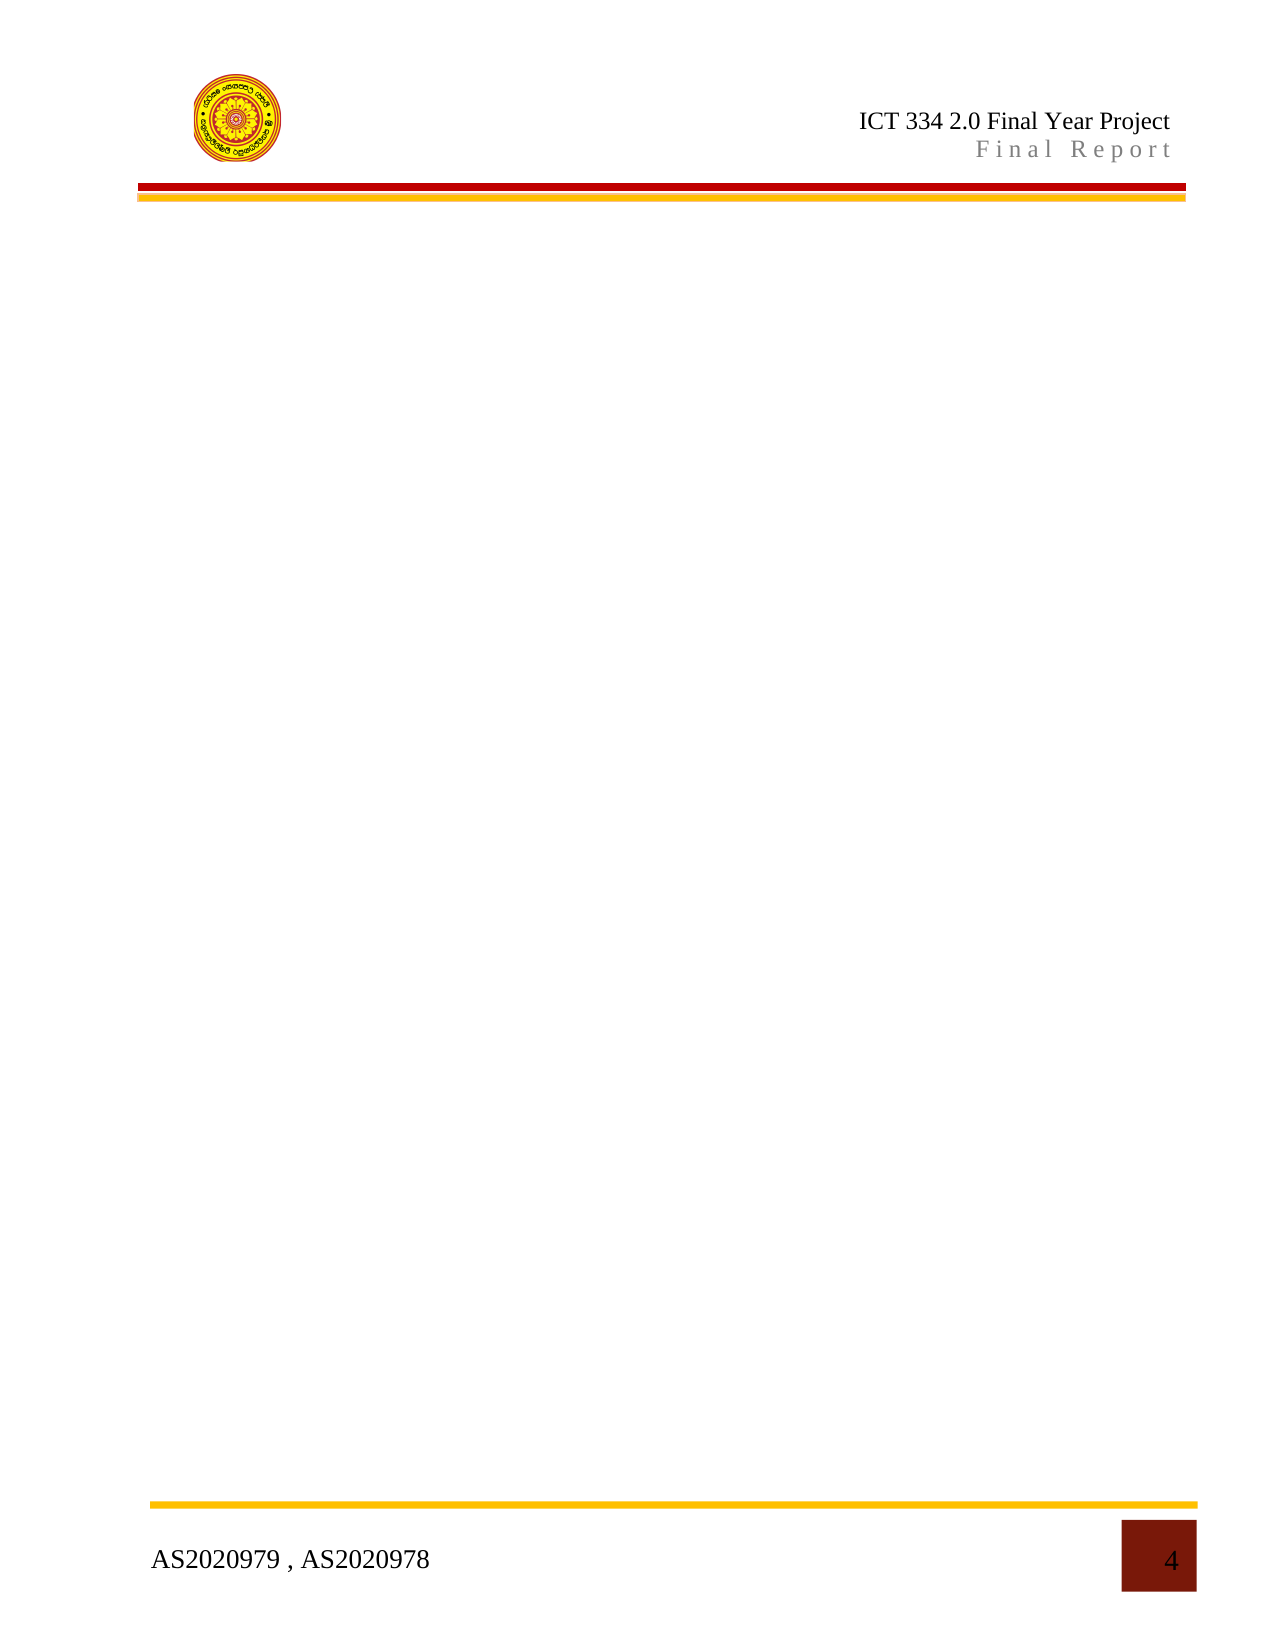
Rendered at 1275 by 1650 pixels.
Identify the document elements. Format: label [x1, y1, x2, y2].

picture [193, 73, 282, 162]
